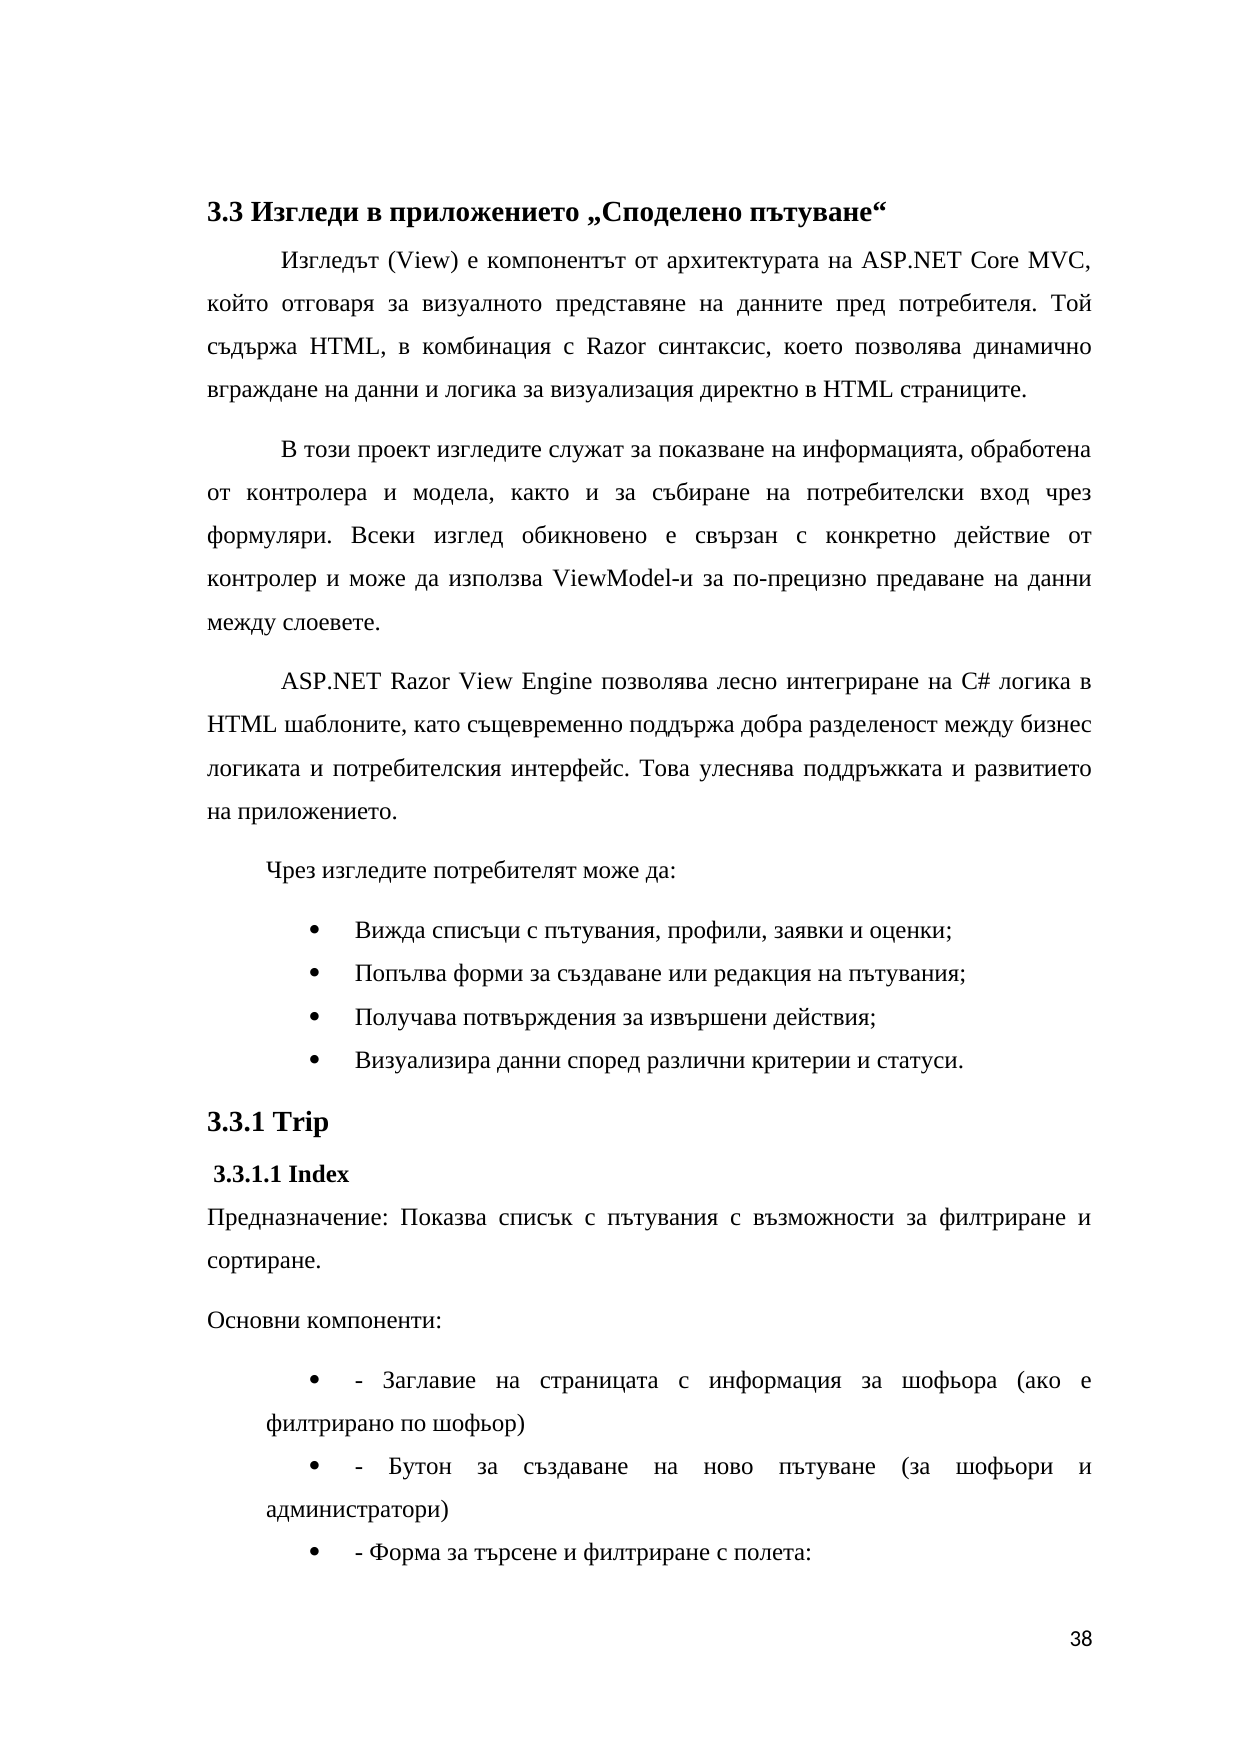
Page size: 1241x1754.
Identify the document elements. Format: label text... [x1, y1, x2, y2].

text ASP.NET Razor View Engine позволява лесно интегриране на C# логика в HTML шаблоните, като същевременно поддържа добра разделеност между бизнес логиката и потребителския интерфейс. Това улеснява поддръжката и развитието на приложението. [207, 666, 1092, 824]
subtitle 3.3 Изгледи в приложението „Споделено пътуване“ [207, 194, 1092, 228]
list - Заглавие на страницата с информация за шофьора (ако е филтрирано по шофьор) [266, 1365, 1092, 1437]
list Попълва форми за създаване или редакция на пътувания; [266, 958, 1092, 987]
text Предназначение: Показва списък с пътувания с възможности за филтриране и сортиране. [207, 1202, 1092, 1274]
text Чрез изгледите потребителят може да: [207, 856, 1092, 884]
text Изгледът (View) е компонентът от архитектурата на ASP.NET Core MVC, който отговаря за визуалното представяне на данните пред потребителя. Той съдържа HTML, в комбинация с Razor синтаксис, което позволява динамично вграждане на данни и логика за визуализация директно в HTML страниците. [207, 245, 1092, 403]
list - Форма за търсене и филтриране с полета: [266, 1537, 1092, 1566]
list Вижда списъци с пътувания, профили, заявки и оценки; [266, 915, 1092, 944]
list Получава потвърждения за извършени действия; [266, 1002, 1092, 1030]
text Основни компоненти: [207, 1305, 1092, 1334]
text В този проект изгледите служат за показване на информацията, обработена от контролера и модела, както и за събиране на потребителски вход чрез формуляри. Всеки изглед обикновено е свързан с конкретно действие от контролер и може да използва ViewModel-и за по-прецизно предаване на данни между слоевете. [207, 434, 1092, 635]
subtitle 3.3.1.1 Index [207, 1159, 1092, 1188]
subtitle 3.3.1 Trip [207, 1104, 1092, 1138]
list Визуализира данни според различни критерии и статуси. [266, 1045, 1092, 1073]
list - Бутон за създаване на ново пътуване (за шофьори и администратори) [266, 1451, 1092, 1523]
